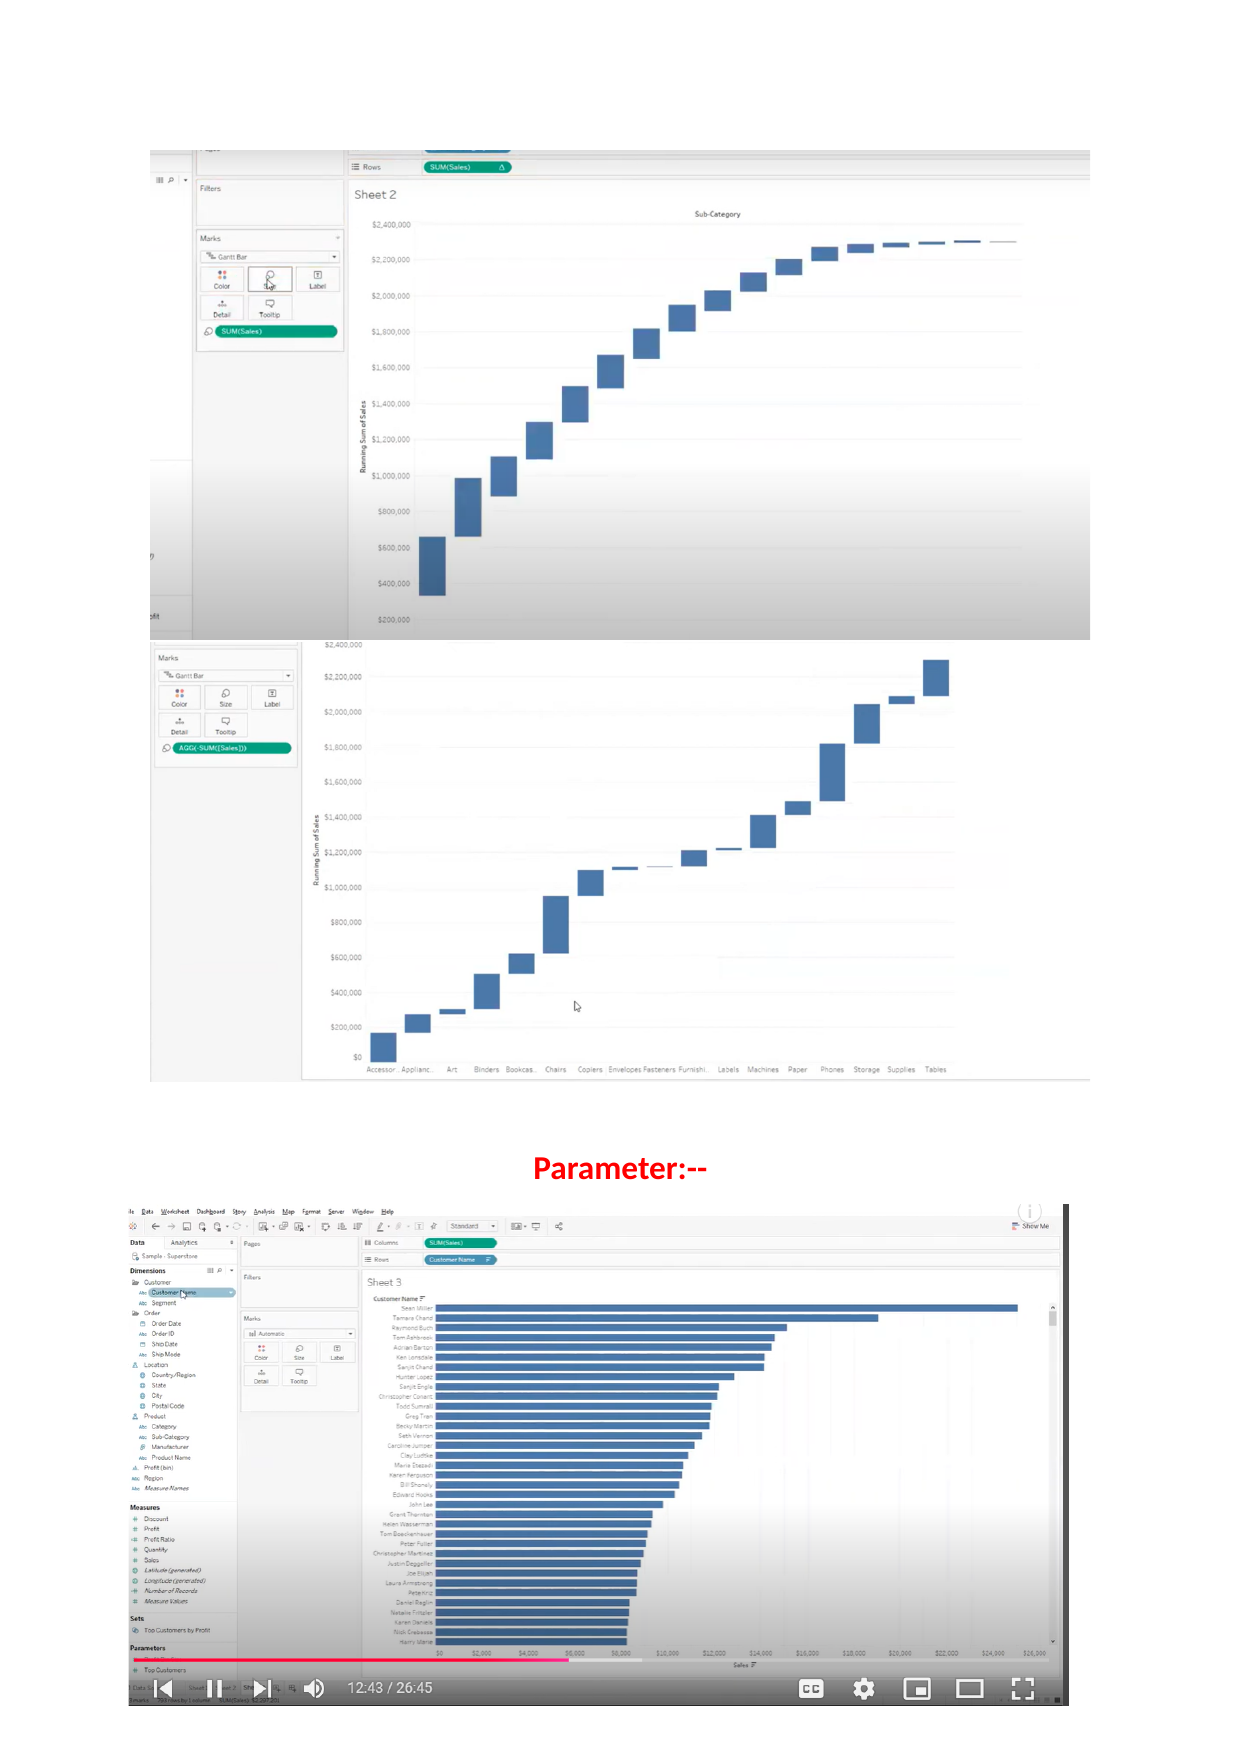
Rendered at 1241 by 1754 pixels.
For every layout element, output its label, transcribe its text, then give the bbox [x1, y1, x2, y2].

picture [150, 150, 1091, 640]
picture [128, 1204, 1069, 1706]
text Parameter:-- [150, 1147, 1090, 1188]
picture [150, 642, 1091, 1082]
